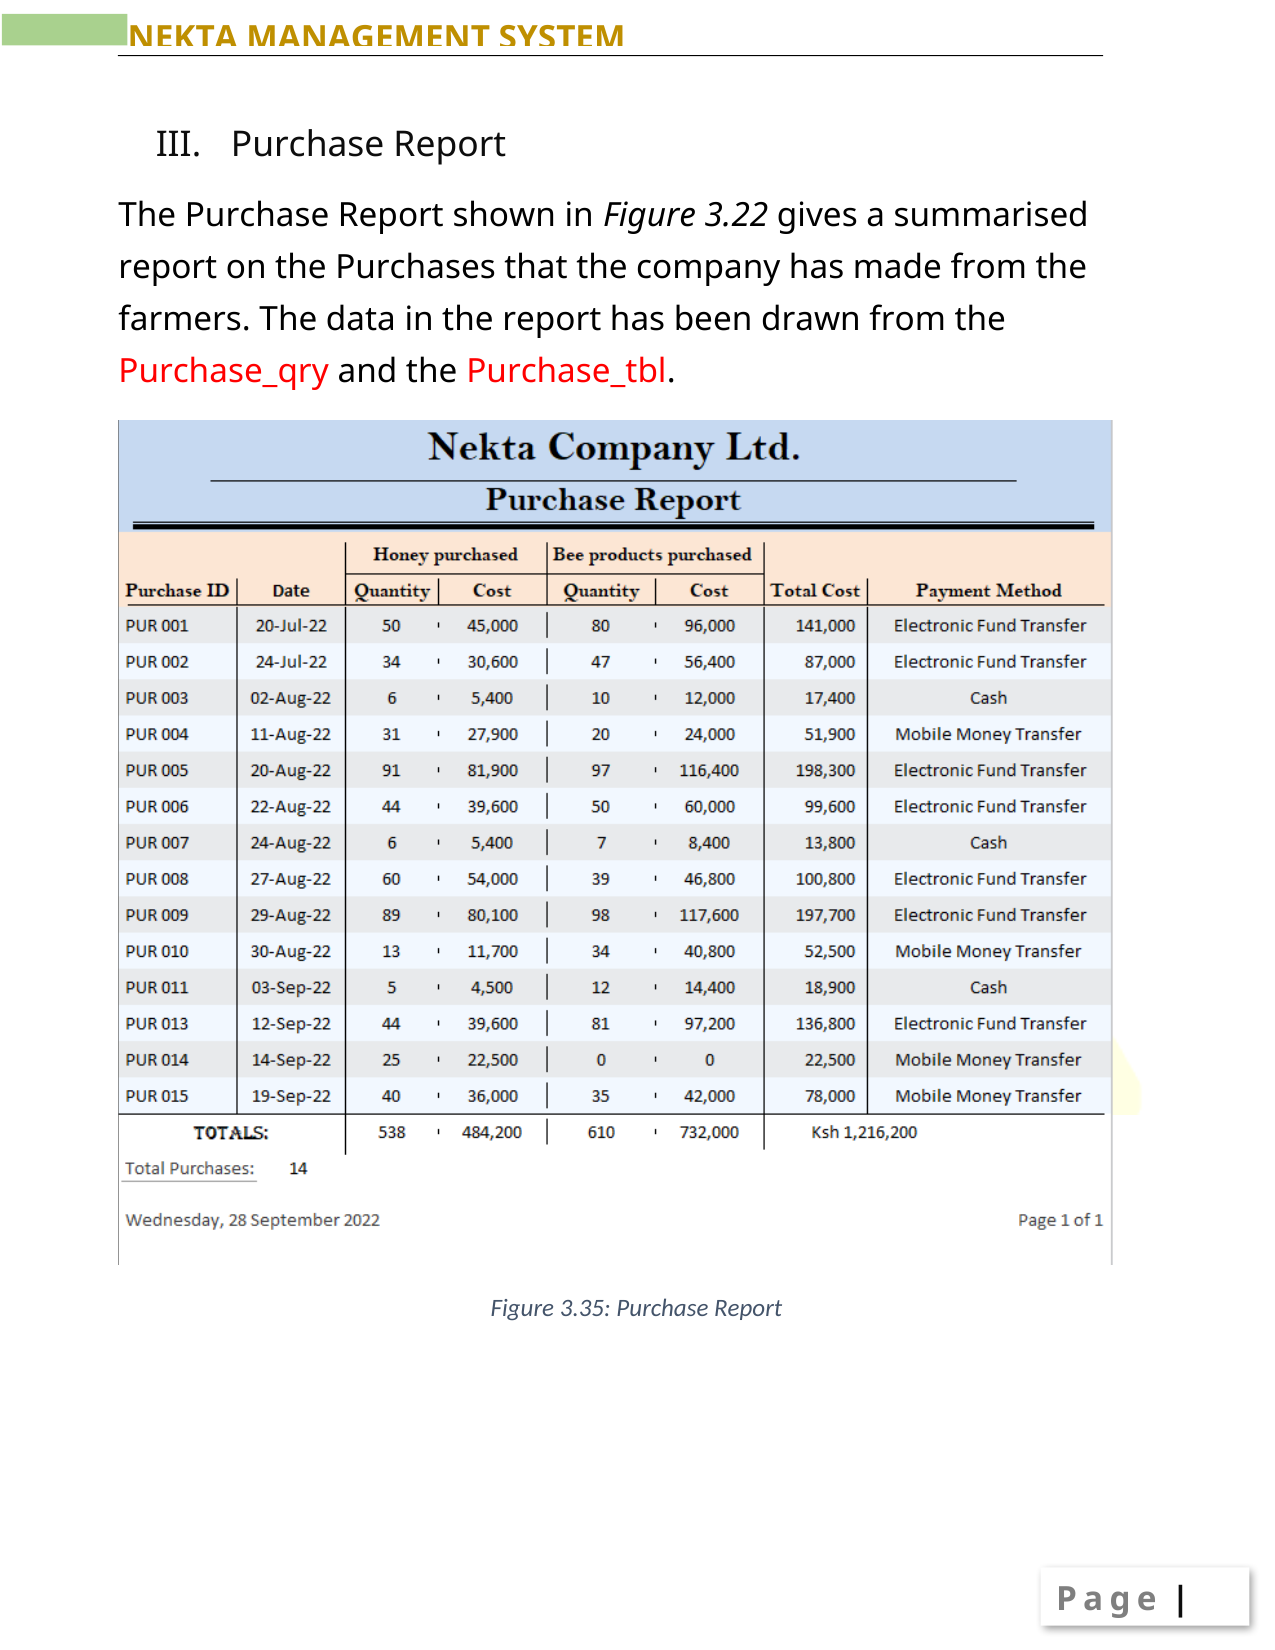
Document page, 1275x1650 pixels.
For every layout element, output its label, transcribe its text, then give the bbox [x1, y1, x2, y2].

subtitle Purchase Report [156, 118, 1157, 166]
text The Purchase Report shown in Figure 3.22 gives a summarised report on the Purchases that the company has made from the farmers. The data in the report has been drawn from the Purchase_qry and the Purchase_tbl. [118, 190, 1157, 392]
